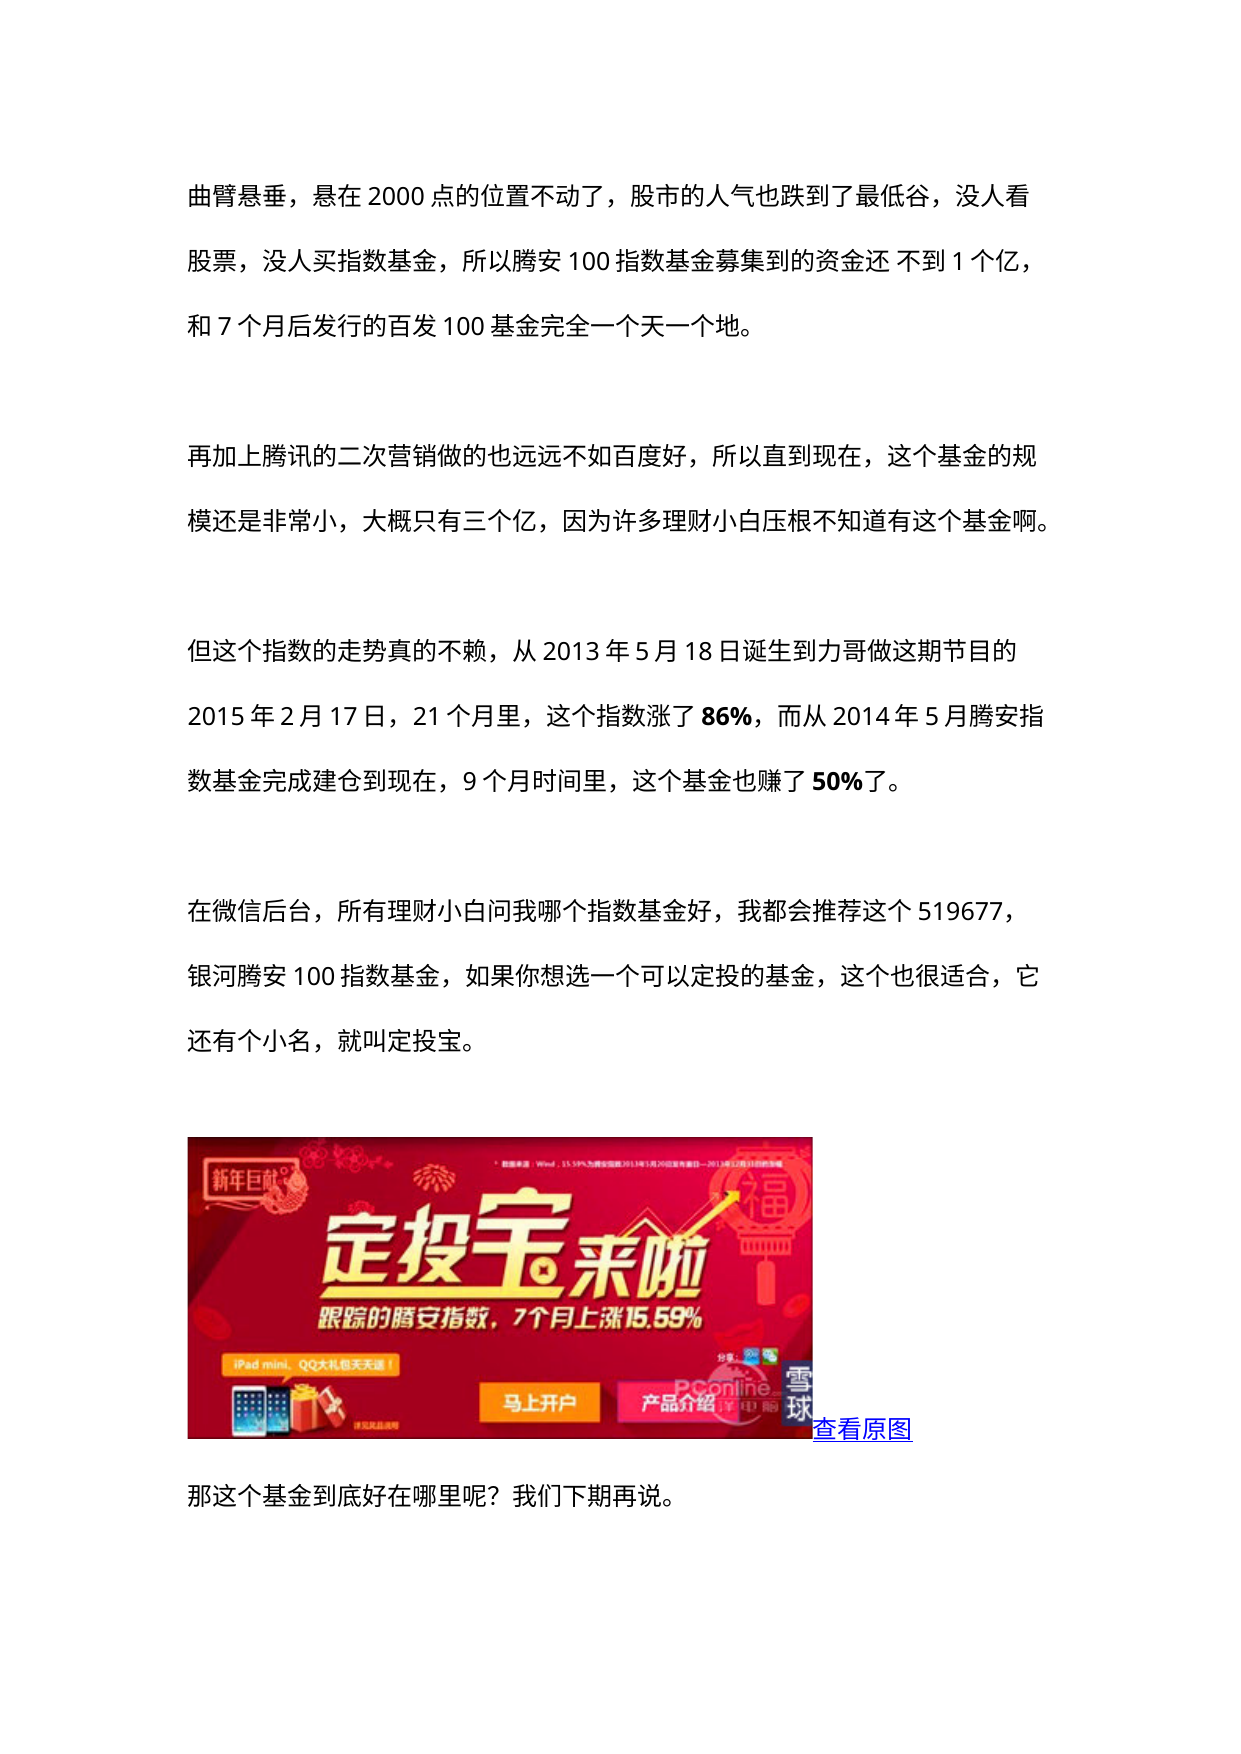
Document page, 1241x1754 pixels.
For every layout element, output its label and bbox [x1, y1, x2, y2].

picture [187, 1137, 813, 1439]
text [187, 162, 1053, 1527]
